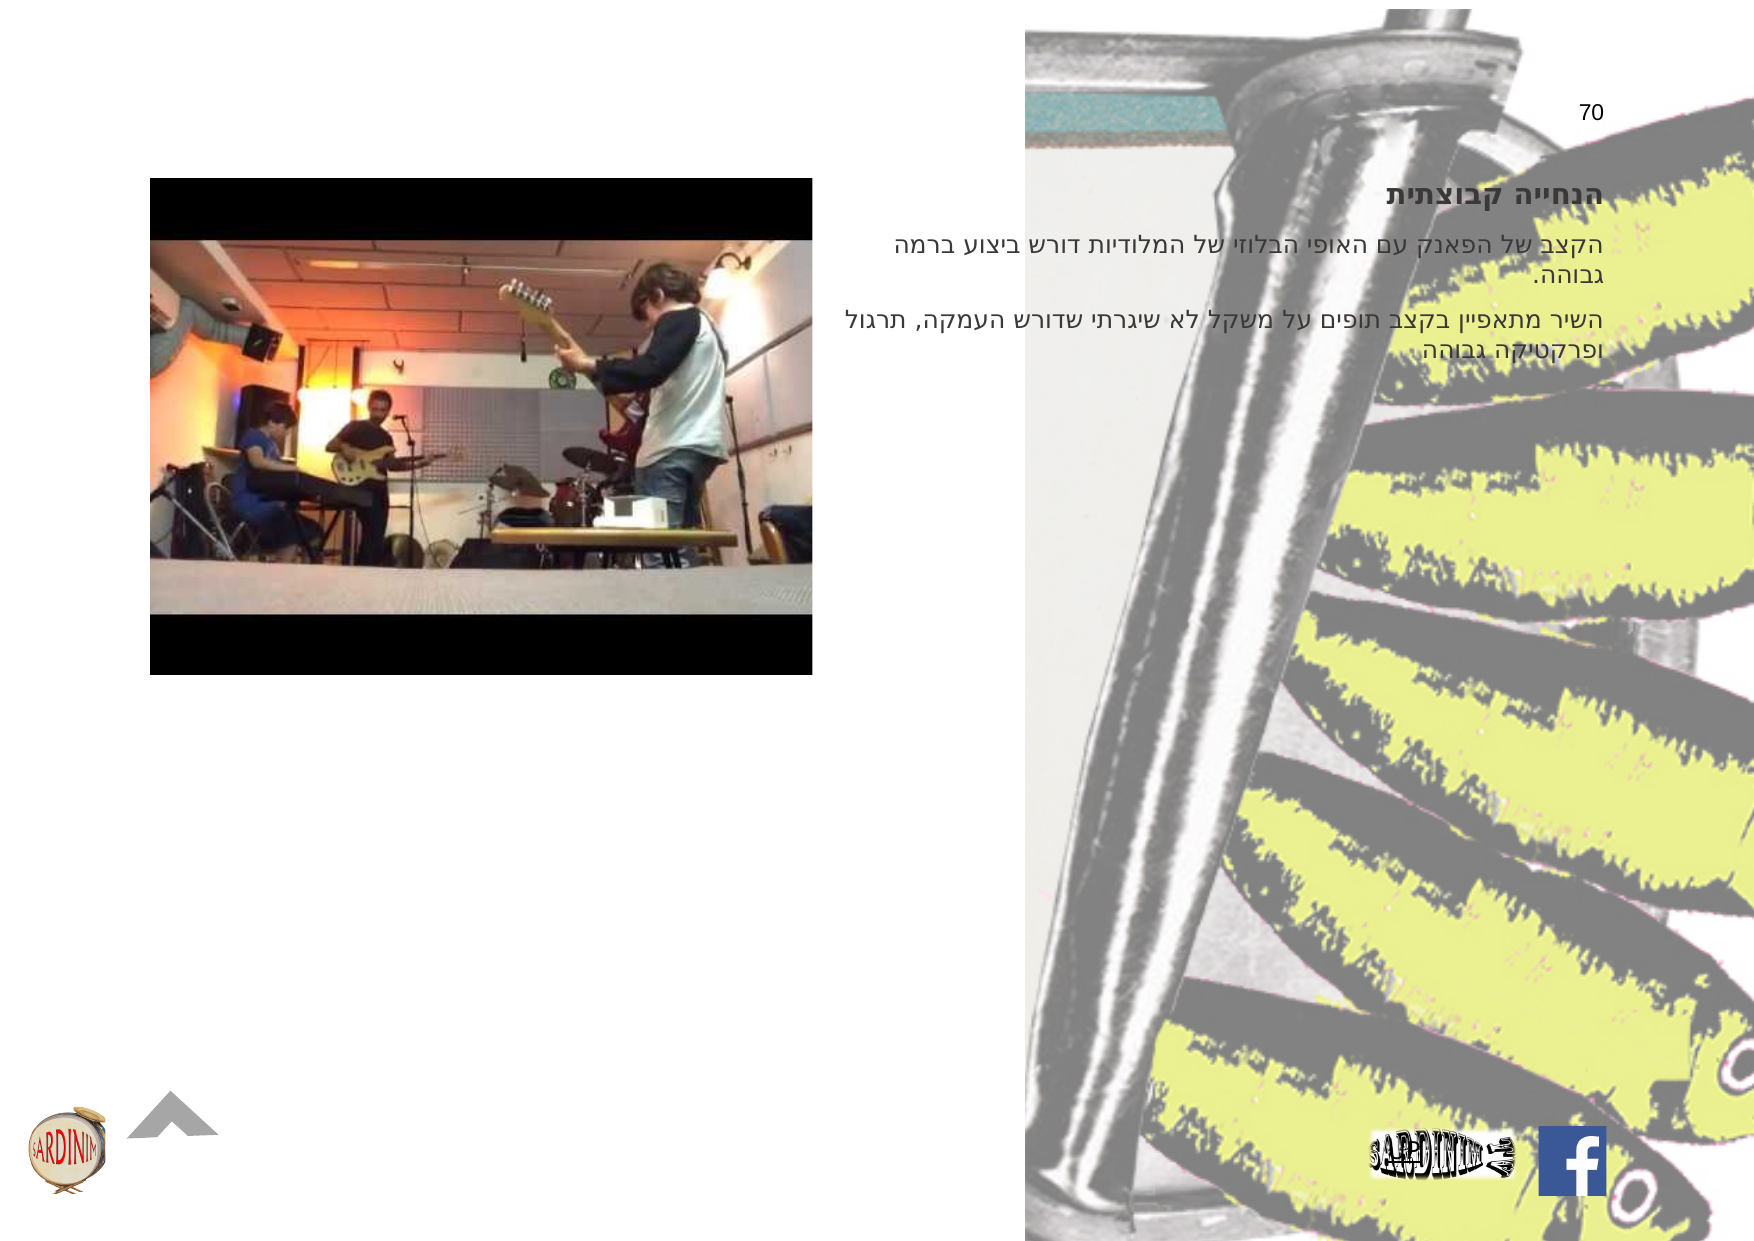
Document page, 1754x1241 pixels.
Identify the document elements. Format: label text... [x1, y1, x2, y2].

text השיר מתאפיין בקצב תופים על משקל לא שיגרתי שדורש העמקה, תרגול ופרקטיקה גבוהה [813, 306, 1604, 364]
text הנחייה קבוצתית [150, 177, 1604, 211]
picture [150, 178, 813, 675]
picture [1025, 9, 1754, 1241]
text הקצב של הפאנק עם האופי הבלוזי של המלודיות דורש ביצוע ברמה גבוהה. [813, 231, 1604, 289]
picture [27, 1106, 106, 1194]
